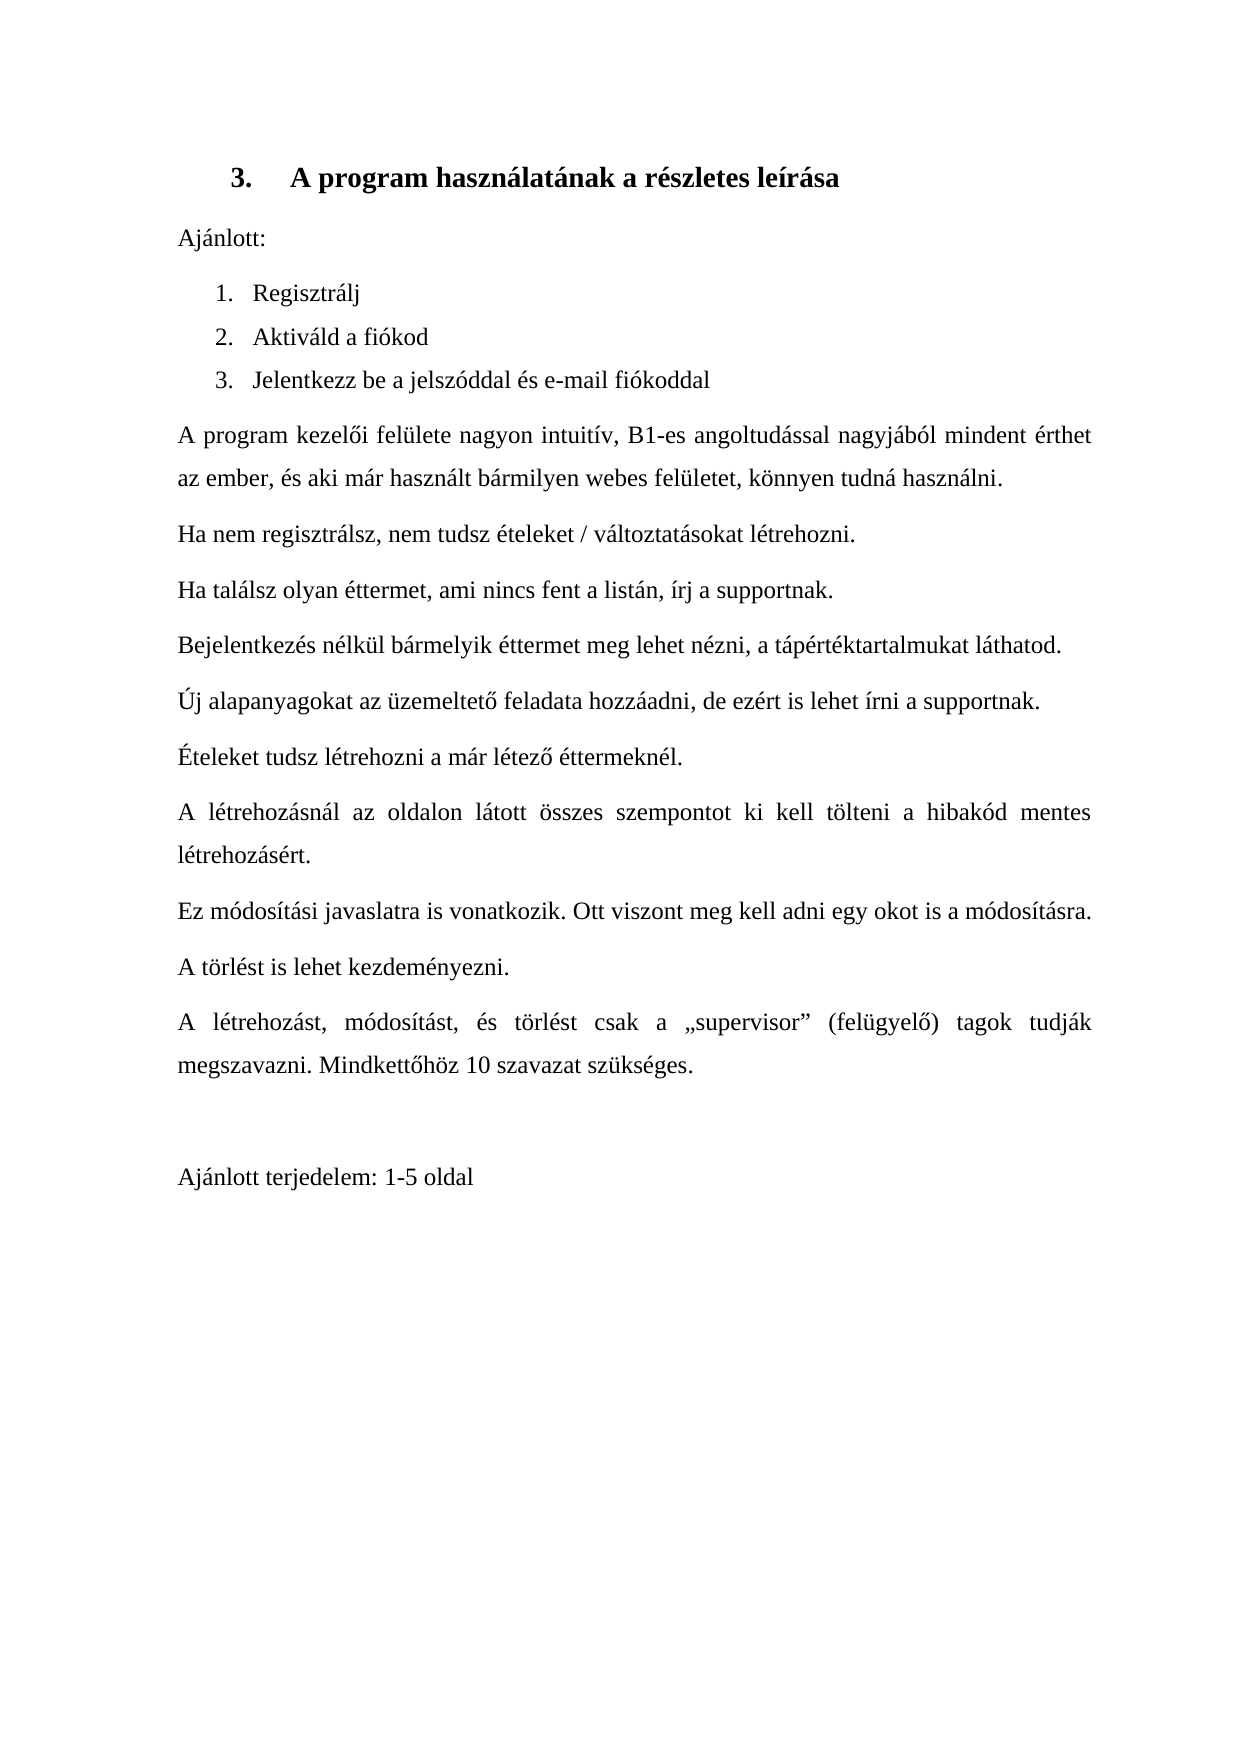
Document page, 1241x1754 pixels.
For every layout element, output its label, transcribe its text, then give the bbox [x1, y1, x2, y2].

text Ajánlott terjedelem: 1-5 oldal [177, 1162, 1093, 1190]
list Jelentkezz be a jelszóddal és e-mail fiókoddal [215, 365, 1093, 393]
text Ételeket tudsz létrehozni a már létező éttermeknél. [177, 742, 1093, 770]
text Ez módosítási javaslatra is vonatkozik. Ott viszont meg kell adni egy okot is a módosításra. [177, 896, 1093, 925]
text A program kezelői felülete nagyon intuitív, B1-es angoltudással nagyjából mindent érthet az ember, és aki már használt bármilyen webes felületet, könnyen tudná használni. [177, 420, 1093, 492]
text Új alapanyagokat az üzemeltető feladata hozzáadni, de ezért is lehet írni a supportnak. [177, 686, 1093, 715]
text Ha találsz olyan éttermet, ami nincs fent a listán, írj a supportnak. [177, 575, 1093, 603]
text Bejelentkezés nélkül bármelyik éttermet meg lehet nézni, a tápértéktartalmukat láthatod. [177, 630, 1093, 659]
list Aktiváld a fiókod [215, 322, 1093, 350]
text A létrehozásnál az oldalon látott összes szempontot ki kell tölteni a hibakód mentes létrehozásért. [177, 797, 1093, 869]
text Ajánlott: [177, 223, 1093, 252]
list Regisztrálj [215, 278, 1093, 307]
text A törlést is lehet kezdeményezni. [177, 952, 1093, 980]
text Ha nem regisztrálsz, nem tudsz ételeket / változtatásokat létrehozni. [177, 519, 1093, 548]
subtitle A program használatának a részletes leírása [252, 160, 1093, 194]
text A létrehozást, módosítást, és törlést csak a „supervisor” (felügyelő) tagok tudják megszavazni. Mindkettőhöz 10 szavazat szükséges. [177, 1007, 1093, 1079]
